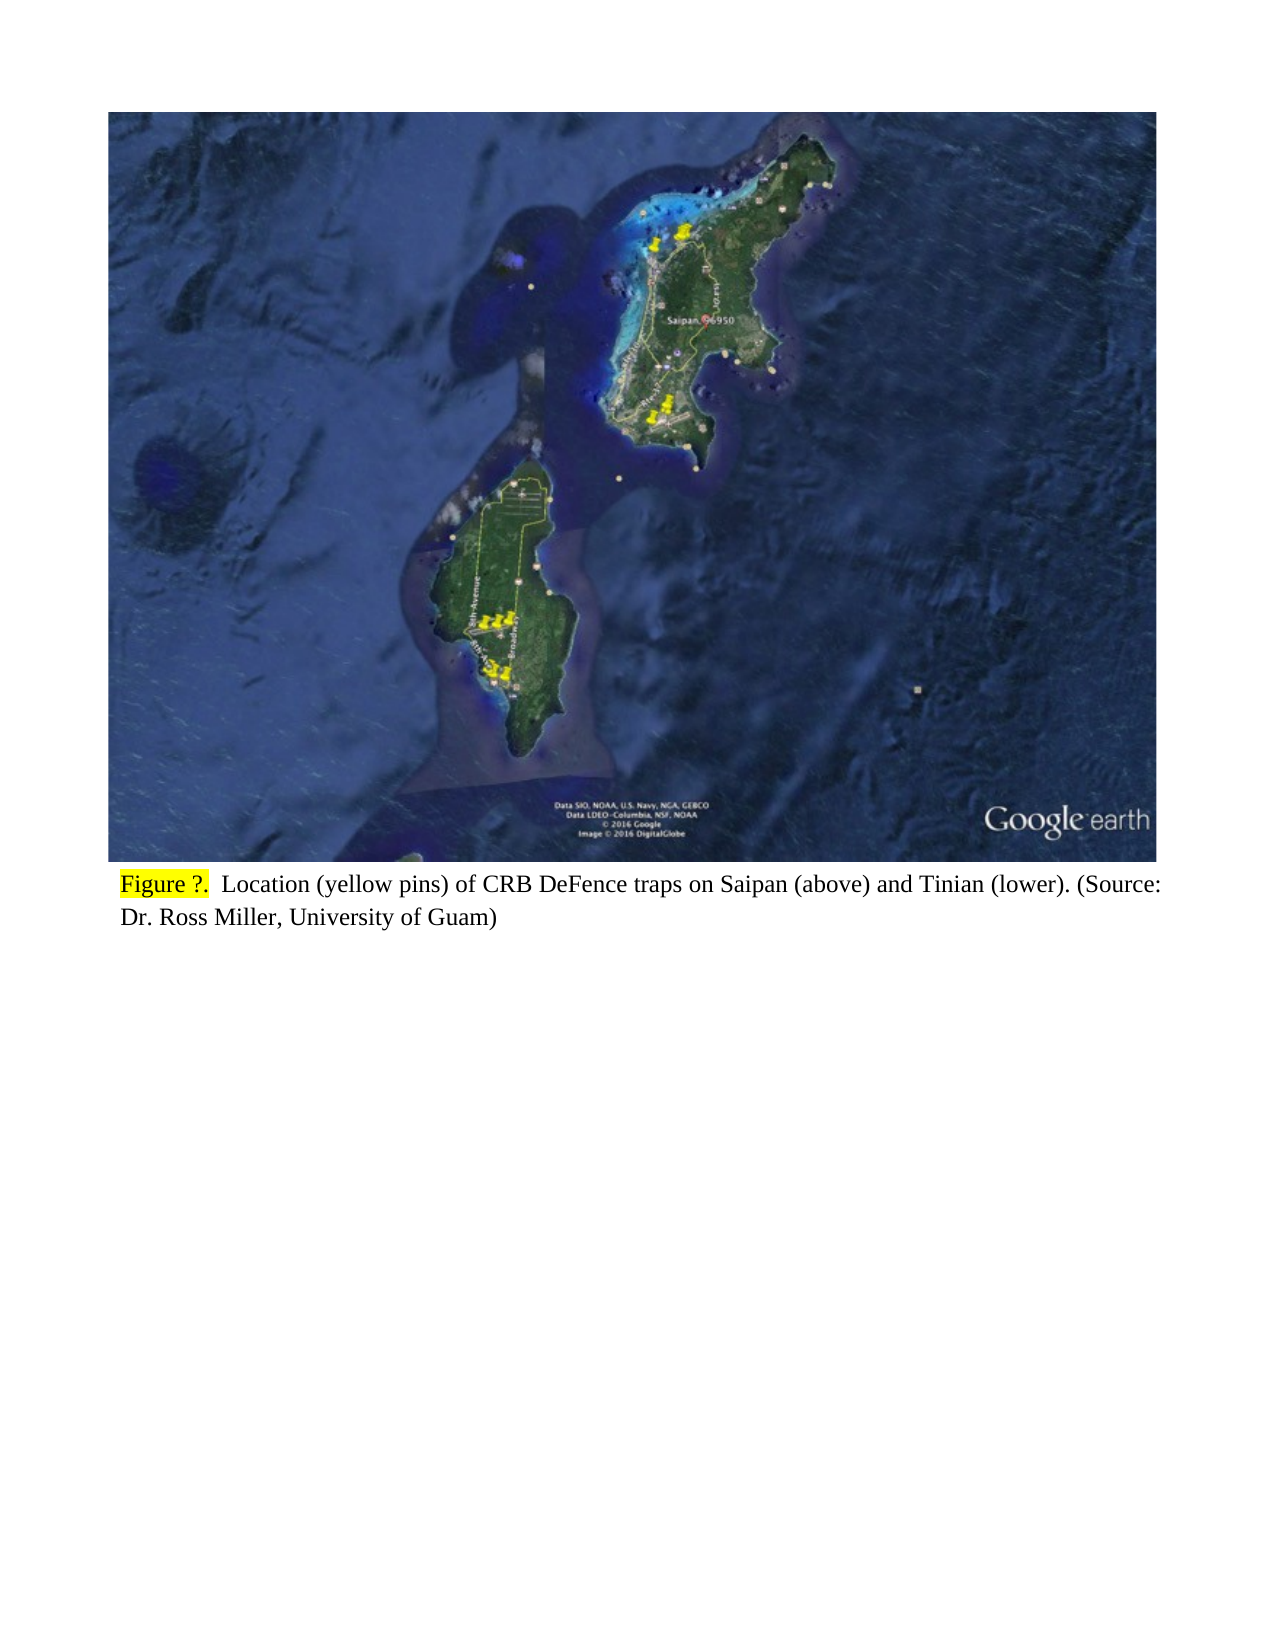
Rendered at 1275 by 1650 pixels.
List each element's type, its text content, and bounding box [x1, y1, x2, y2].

picture [108, 112, 1157, 862]
text Figure ?. Location (yellow pins) of CRB DeFence traps on Saipan (above) and Tinian (lower). (Source: Dr. Ross Miller, University of Guam) [120, 869, 1167, 931]
